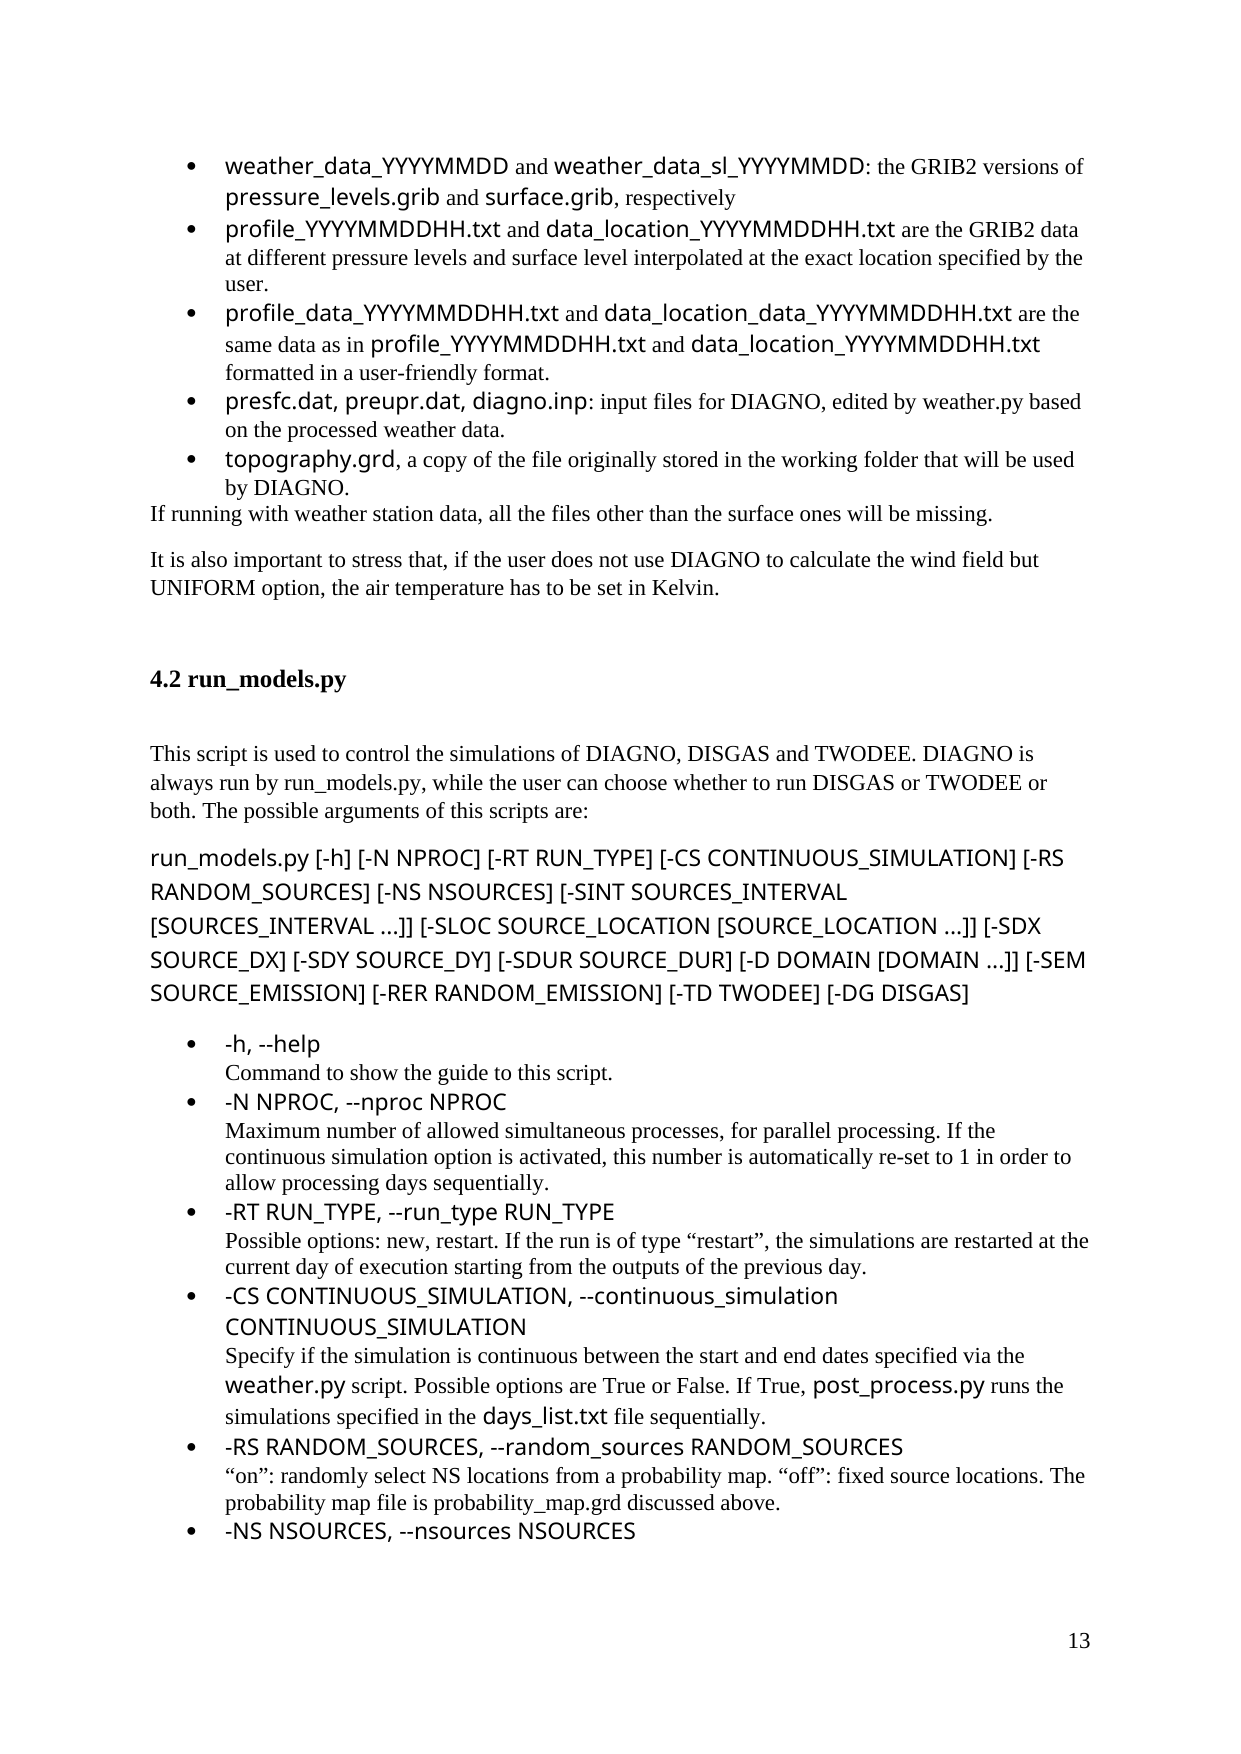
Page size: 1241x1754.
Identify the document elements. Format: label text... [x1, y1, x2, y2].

list weather_data_YYYYMMDD and weather_data_sl_YYYYMMDD: the GRIB2 versions of pressure_levels.grib and surface.grib, respectively [187, 150, 1090, 212]
text run_models.py [-h] [-N NPROC] [-RT RUN_TYPE] [-CS CONTINUOUS_SIMULATION] [-RS RANDOM_SOURCES] [-NS NSOURCES] [-SINT SOURCES_INTERVAL [SOURCES_INTERVAL ...]] [-SLOC SOURCE_LOCATION [SOURCE_LOCATION ...]] [-SDX SOURCE_DX] [-SDY SOURCE_DY] [-SDUR SOURCE_DUR] [-D DOMAIN [DOMAIN ...]] [-SEM SOURCE_EMISSION] [-RER RANDOM_EMISSION] [-TD TWODEE] [-DG DISGAS] [150, 842, 1090, 1009]
text This script is used to control the simulations of DIAGNO, DISGAS and TWODEE. DIAGNO is always run by run_models.py, while the user can choose whether to run DISGAS or TWODEE or both. The possible arguments of this scripts are: [150, 740, 1090, 824]
list topography.grd, a copy of the file originally stored in the working folder that will be used by DIAGNO. [187, 443, 1090, 501]
list Specify if the simulation is continuous between the start and end dates specified via the weather.py script. Possible options are True or False. If True, post_process.py runs the simulations specified in the days_list.txt file sequentially. [225, 1342, 1090, 1431]
list -h, --help [187, 1028, 1090, 1059]
list Command to show the guide to this script. [225, 1059, 1090, 1085]
list “on”: randomly select NS locations from a probability map. “off”: fixed source locations. The probability map file is probability_map.grd discussed above. [225, 1462, 1090, 1515]
list -RS RANDOM_SOURCES, --random_sources RANDOM_SOURCES [187, 1431, 1090, 1462]
list Possible options: new, restart. If the run is of type “restart”, the simulations are restarted at the current day of execution starting from the outputs of the previous day. [225, 1227, 1090, 1280]
list profile_data_YYYYMMDDHH.txt and data_location_data_YYYYMMDDHH.txt are the same data as in profile_YYYYMMDDHH.txt and data_location_YYYYMMDDHH.txt formatted in a user-friendly format. [187, 296, 1090, 385]
list -NS NSOURCES, --nsources NSOURCES [187, 1515, 1090, 1546]
list presfc.dat, preupr.dat, diagno.inp: input files for DIAGNO, edited by weather.py based on the processed weather data. [187, 385, 1090, 443]
text It is also important to stress that, if the user does not use DIAGNO to calculate the wind field but UNIFORM option, the air temperature has to be set in Kelvin. [150, 546, 1090, 600]
list -RT RUN_TYPE, --run_type RUN_TYPE [187, 1196, 1090, 1227]
text If running with weather station data, all the files other than the surface ones will be missing. [150, 501, 1090, 527]
list -N NPROC, --nproc NPROC [187, 1085, 1090, 1117]
list profile_YYYYMMDDHH.txt and data_location_YYYYMMDDHH.txt are the GRIB2 data at different pressure levels and surface level interpolated at the exact location specified by the user. [187, 212, 1090, 296]
list Maximum number of allowed simultaneous processes, for parallel processing. If the continuous simulation option is activated, this number is automatically re-set to 1 in order to allow processing days sequentially. [225, 1117, 1090, 1196]
subtitle 4.2 run_models.py [150, 664, 1090, 693]
list -CS CONTINUOUS_SIMULATION, --continuous_simulation CONTINUOUS_SIMULATION [187, 1280, 1090, 1342]
